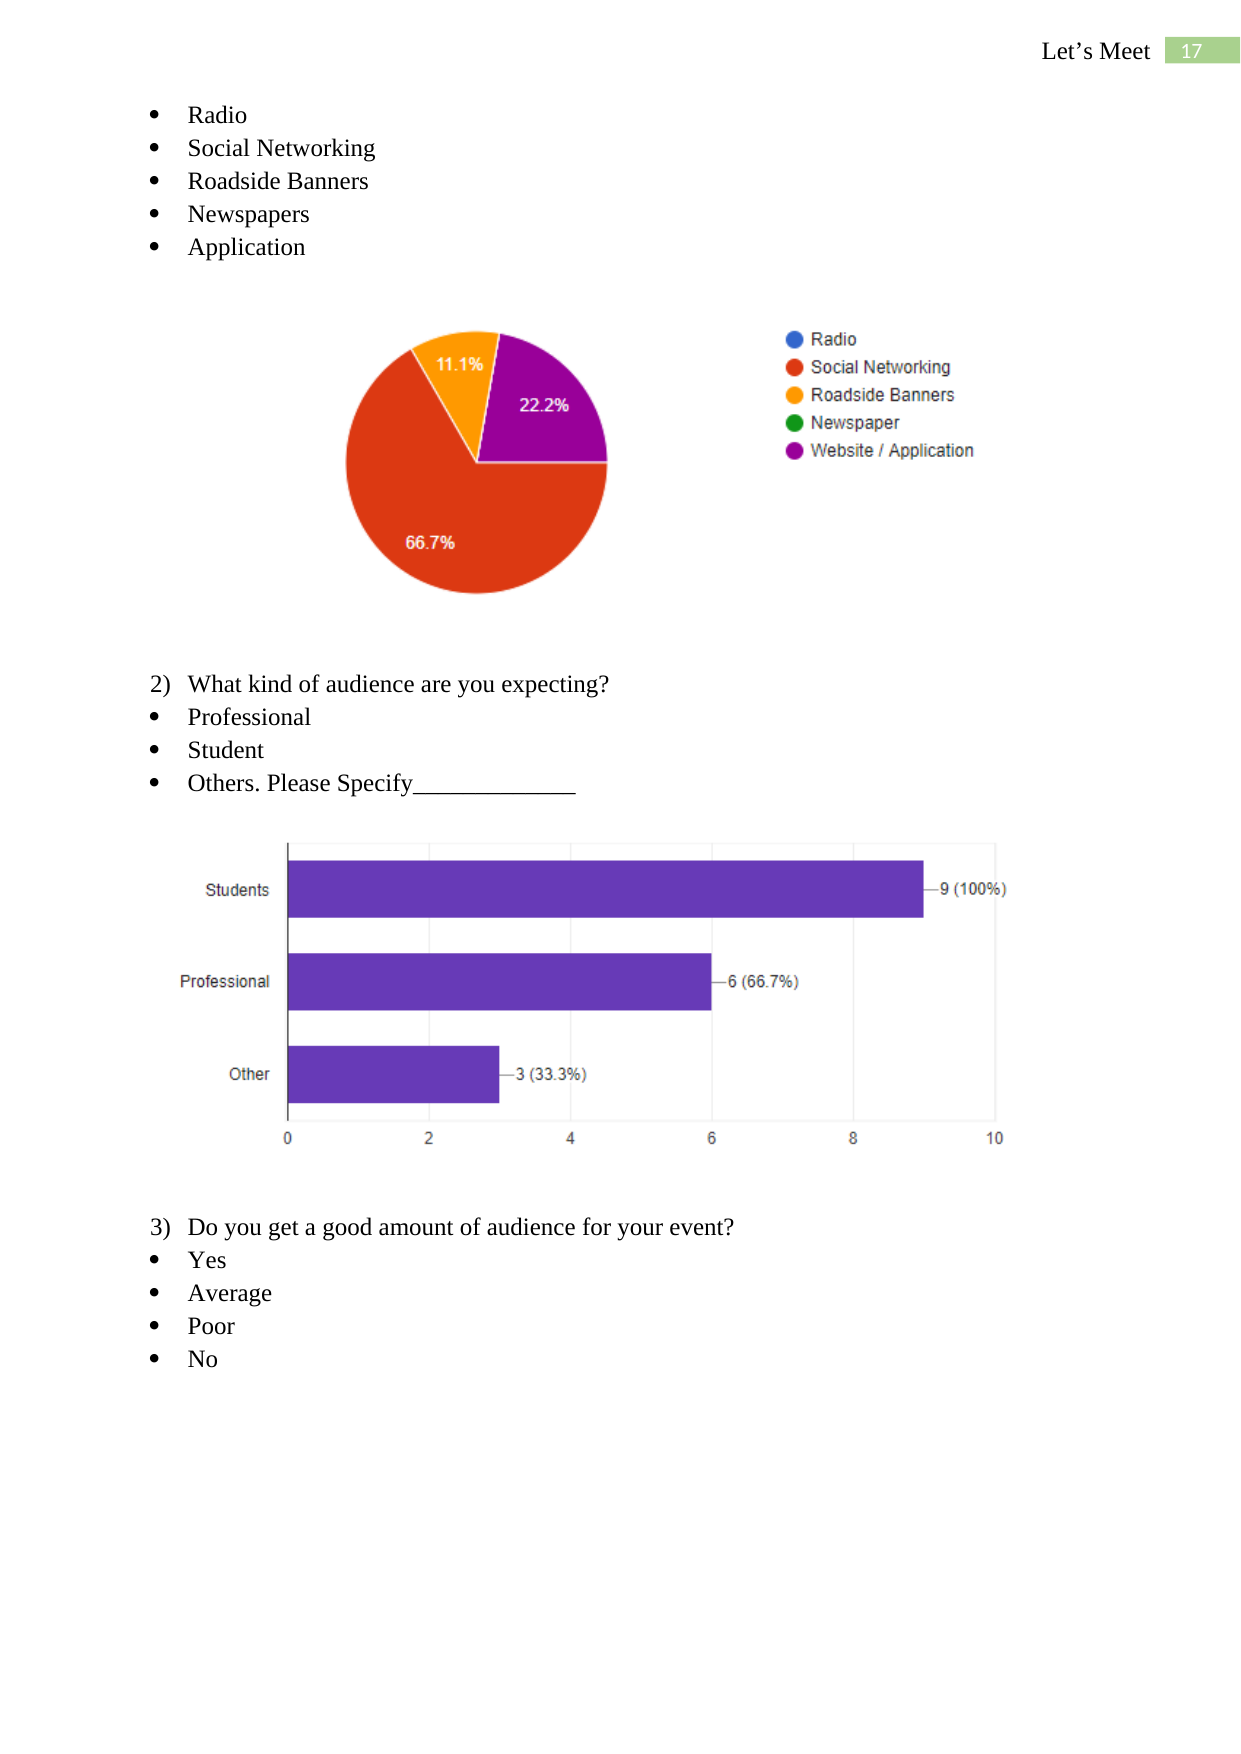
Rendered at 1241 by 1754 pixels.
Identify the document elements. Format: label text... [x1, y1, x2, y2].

list Yes [150, 1245, 1090, 1274]
list Others. Please Specify_____________ [150, 768, 1090, 797]
list Radio [150, 100, 1090, 129]
list Average [150, 1278, 1090, 1307]
list What kind of audience are you expecting? [150, 669, 1090, 698]
list Roadside Banners [150, 166, 1090, 195]
list Newspapers [150, 199, 1090, 228]
list Application [150, 232, 1090, 261]
list No [150, 1344, 1090, 1373]
list Do you get a good amount of audience for your event? [150, 1212, 1090, 1241]
list Poor [150, 1311, 1090, 1340]
list Social Networking [150, 133, 1090, 162]
list Professional [150, 702, 1090, 731]
list Student [150, 735, 1090, 764]
